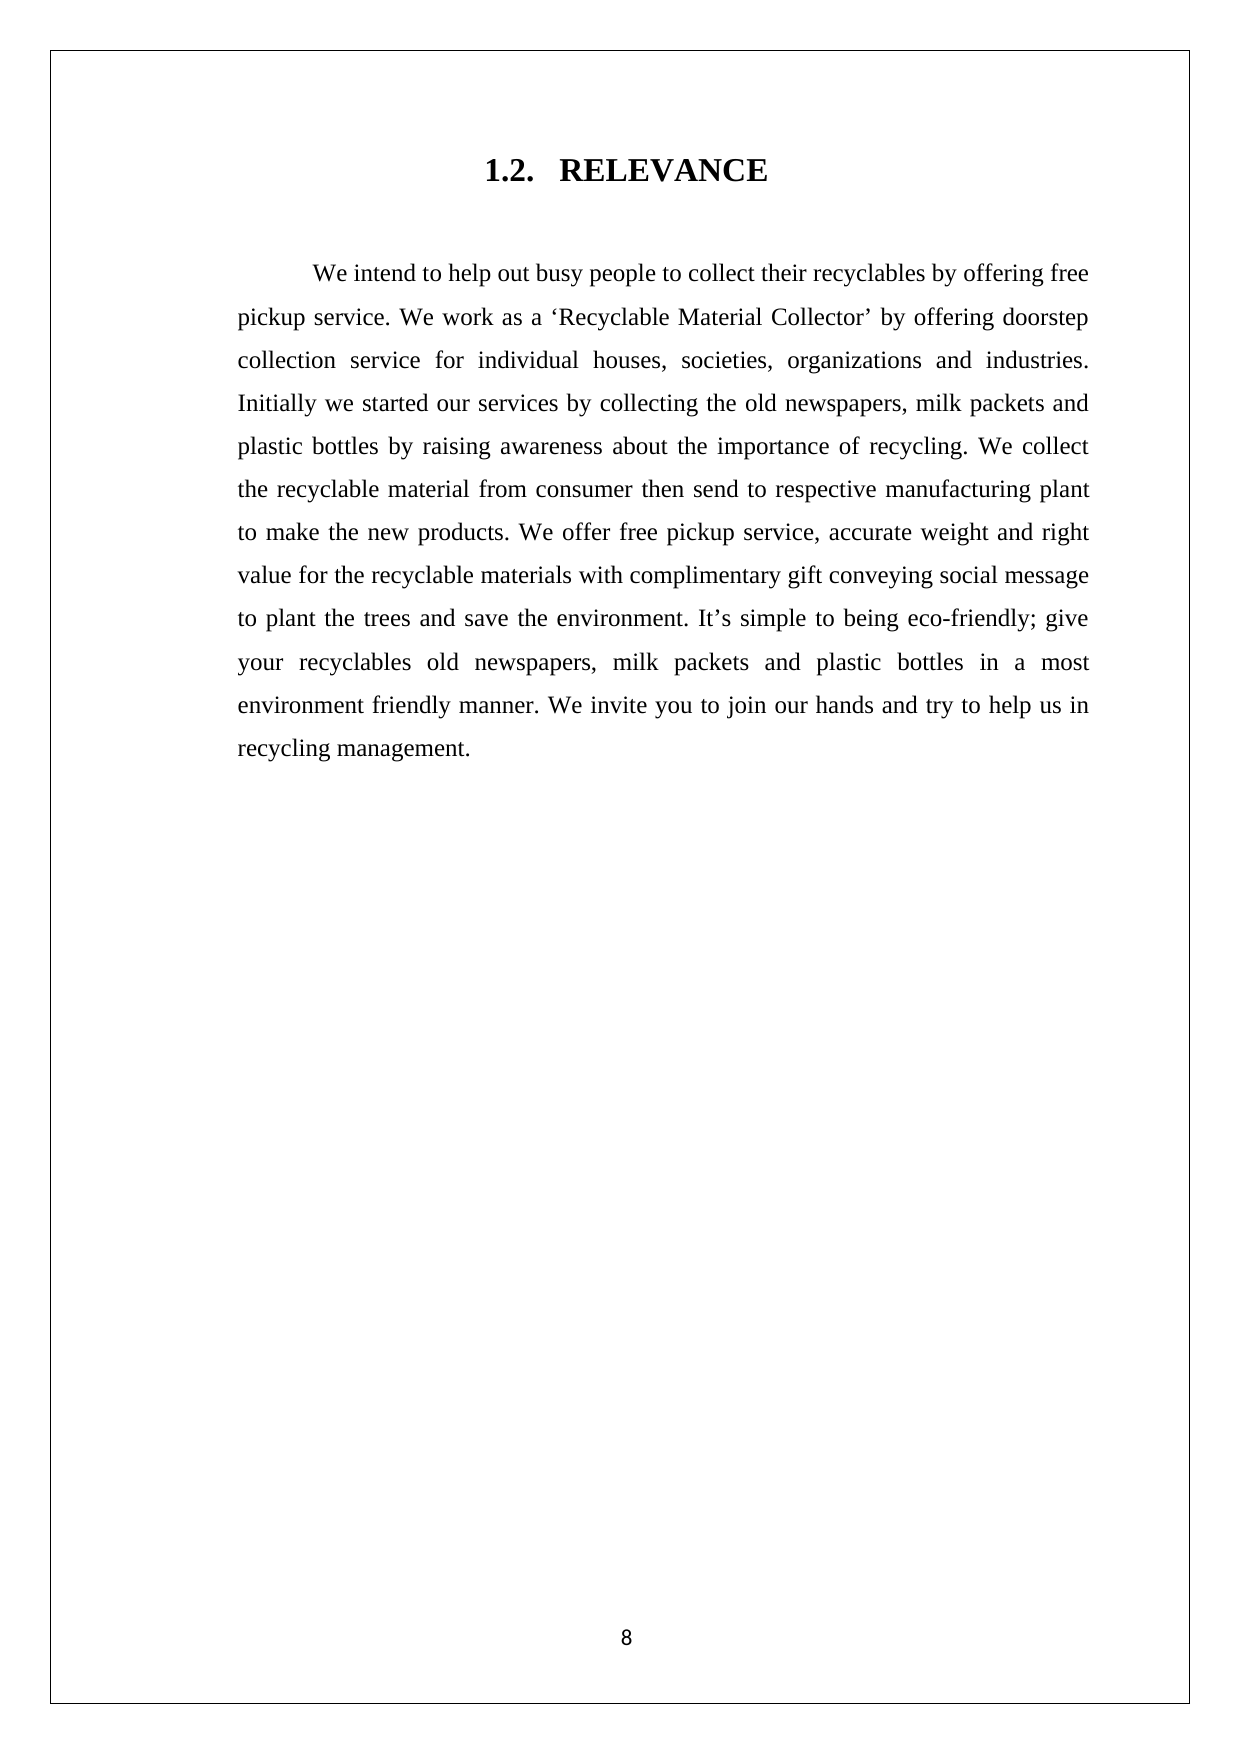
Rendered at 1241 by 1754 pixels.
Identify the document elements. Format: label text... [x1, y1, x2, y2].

list We intend to help out busy people to collect their recyclables by offering free pickup service. We work as a ‘Recyclable Material Collector’ by offering doorstep collection service for individual houses, societies, organizations and industries. Initially we started our services by collecting the old newspapers, milk packets and plastic bottles by raising awareness about the importance of recycling. We collect the recyclable material from consumer then send to respective manufacturing plant to make the new products. We offer free pickup service, accurate weight and right value for the recyclable materials with complimentary gift conveying social message to plant the trees and save the environment. It’s simple to being eco-friendly; give your recyclables old newspapers, milk packets and plastic bottles in a most environment friendly manner. We invite you to join our hands and try to help us in recycling management. [237, 258, 1090, 762]
list RELEVANCE [162, 150, 1090, 188]
